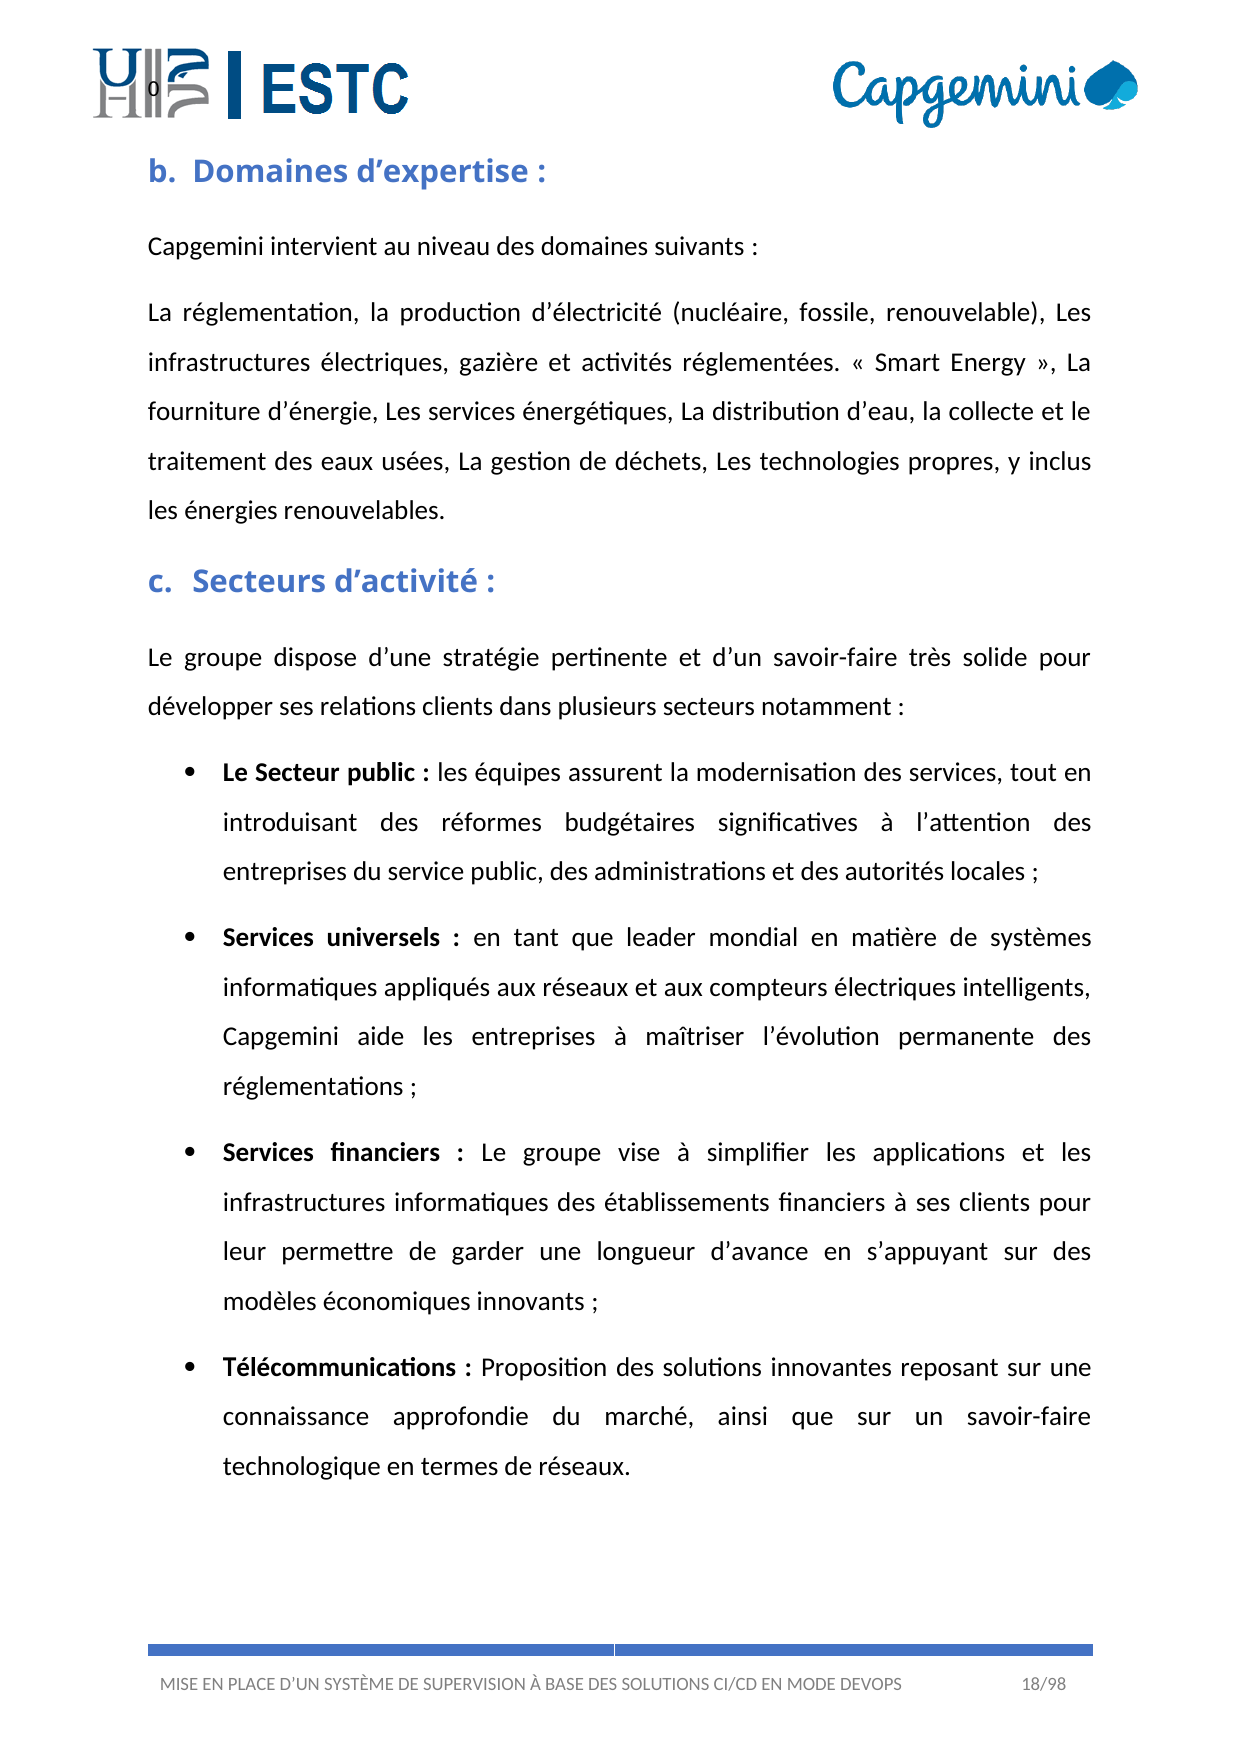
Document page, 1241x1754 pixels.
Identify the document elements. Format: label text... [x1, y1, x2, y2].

subtitle Domaines d’expertise : [148, 149, 1093, 191]
text La réglementation, la production d’électricité (nucléaire, fossile, renouvelable), Les infrastructures électriques, gazière et activités réglementées. « Smart Energy », La fourniture d’énergie, Les services énergétiques, La distribution d’eau, la collecte et le traitement des eaux usées, La gestion de déchets, Les technologies propres, y inclus les énergies renouvelables. [148, 295, 1093, 526]
list Services universels : en tant que leader mondial en matière de systèmes informatiques appliqués aux réseaux et aux compteurs électriques intelligents, Capgemini aide les entreprises à maîtriser l’évolution permanente des réglementations ; [185, 921, 1093, 1102]
text Le groupe dispose d’une stratégie pertinente et d’un savoir-faire très solide pour développer ses relations clients dans plusieurs secteurs notamment : [148, 640, 1093, 722]
list Télécommunications : Proposition des solutions innovantes reposant sur une connaissance approfondie du marché, ainsi que sur un savoir-faire technologique en termes de réseaux. [185, 1350, 1093, 1482]
subtitle Secteurs d’activité : [148, 559, 1093, 602]
list Services financiers : Le groupe vise à simplifier les applications et les infrastructures informatiques des établissements financiers à ses clients pour leur permettre de garder une longueur d’avance en s’appuyant sur des modèles économiques innovants ; [185, 1135, 1093, 1317]
picture [87, 40, 418, 136]
text Capgemini intervient au niveau des domaines suivants : [148, 229, 1093, 262]
list Le Secteur public : les équipes assurent la modernisation des services, tout en introduisant des réformes budgétaires significatives à l’attention des entreprises du service public, des administrations et des autorités locales ; [185, 756, 1093, 887]
picture [833, 60, 1139, 128]
